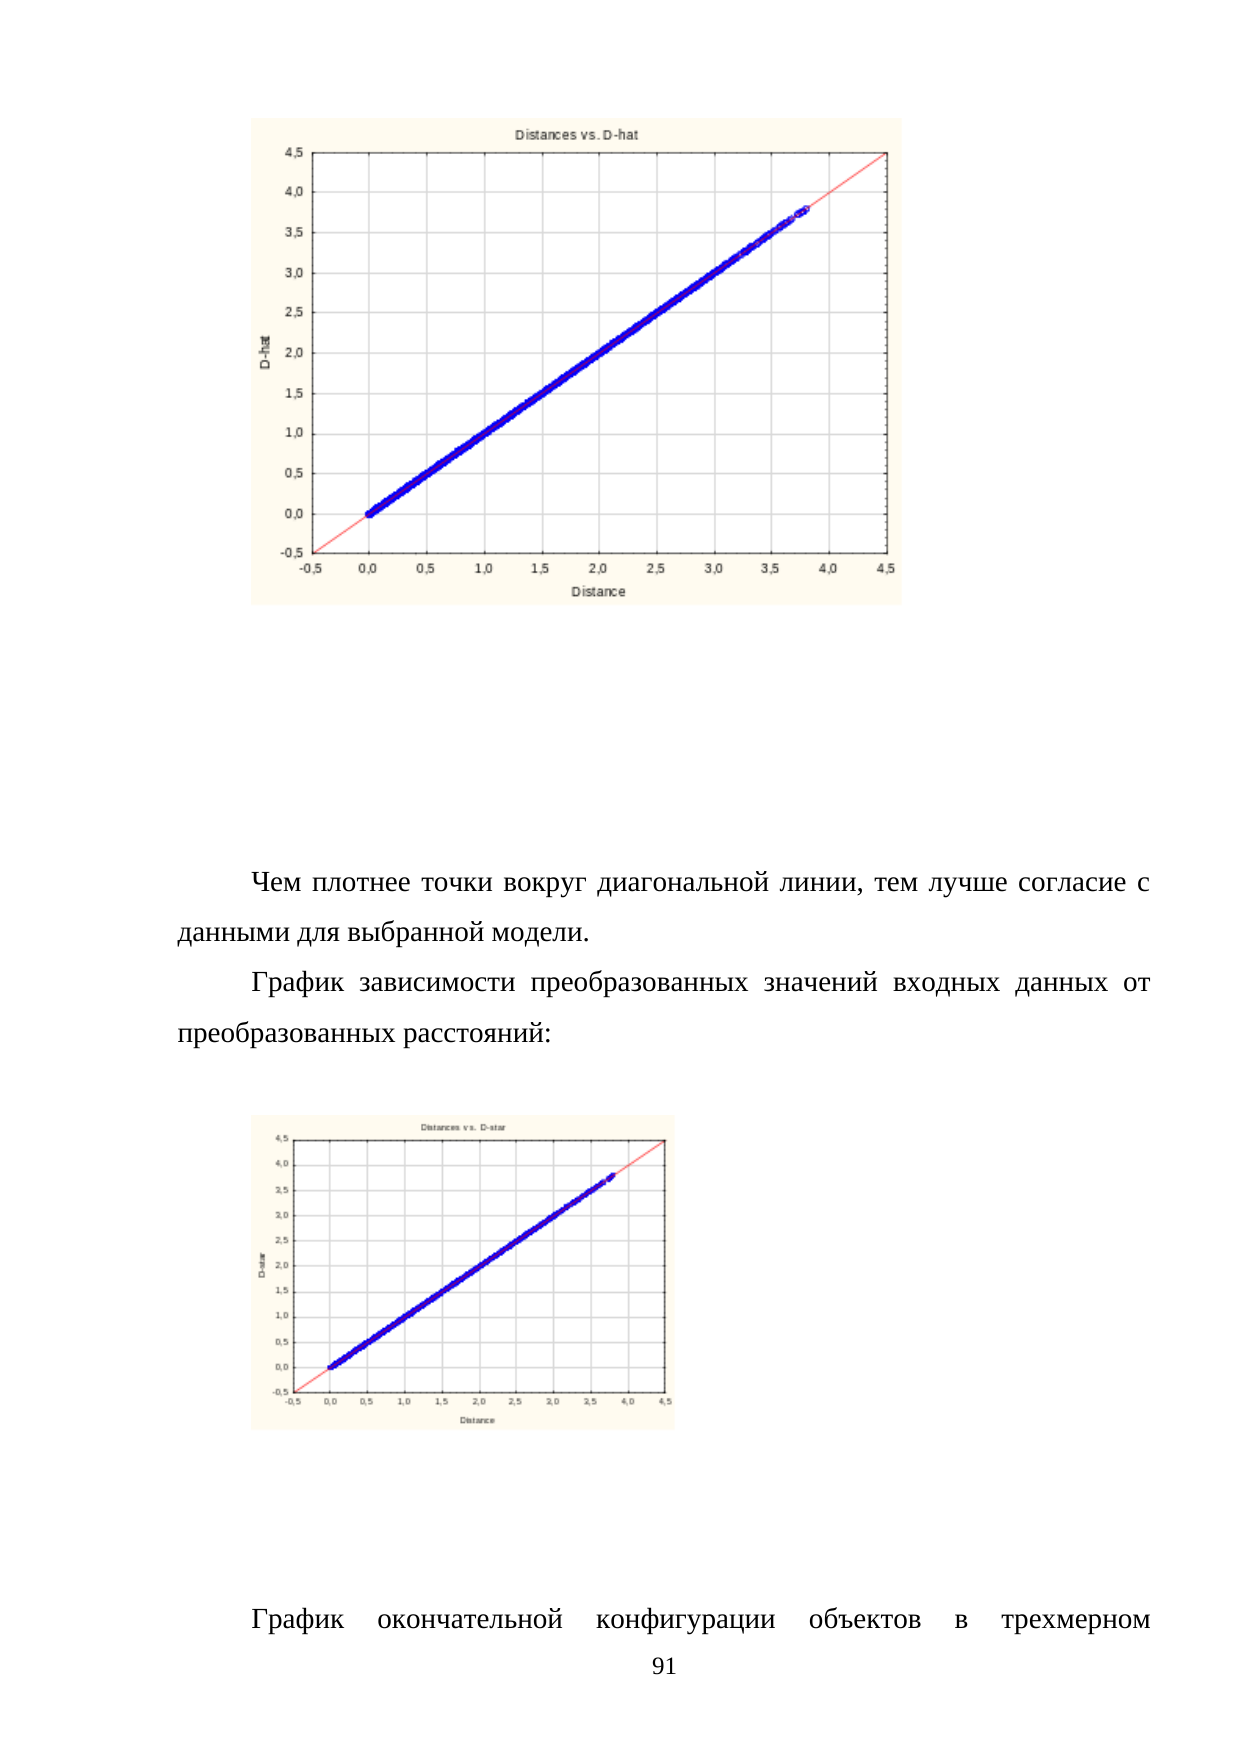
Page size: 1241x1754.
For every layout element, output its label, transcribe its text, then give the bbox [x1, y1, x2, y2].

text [177, 1602, 1152, 1635]
text Чем плотнее точки вокруг диагональной линии, тем лучше согласие с данными для выбранной модели. [177, 864, 1152, 948]
text График зависимости преобразованных значений входных данных от преобразованных расстояний: [177, 964, 1152, 1048]
